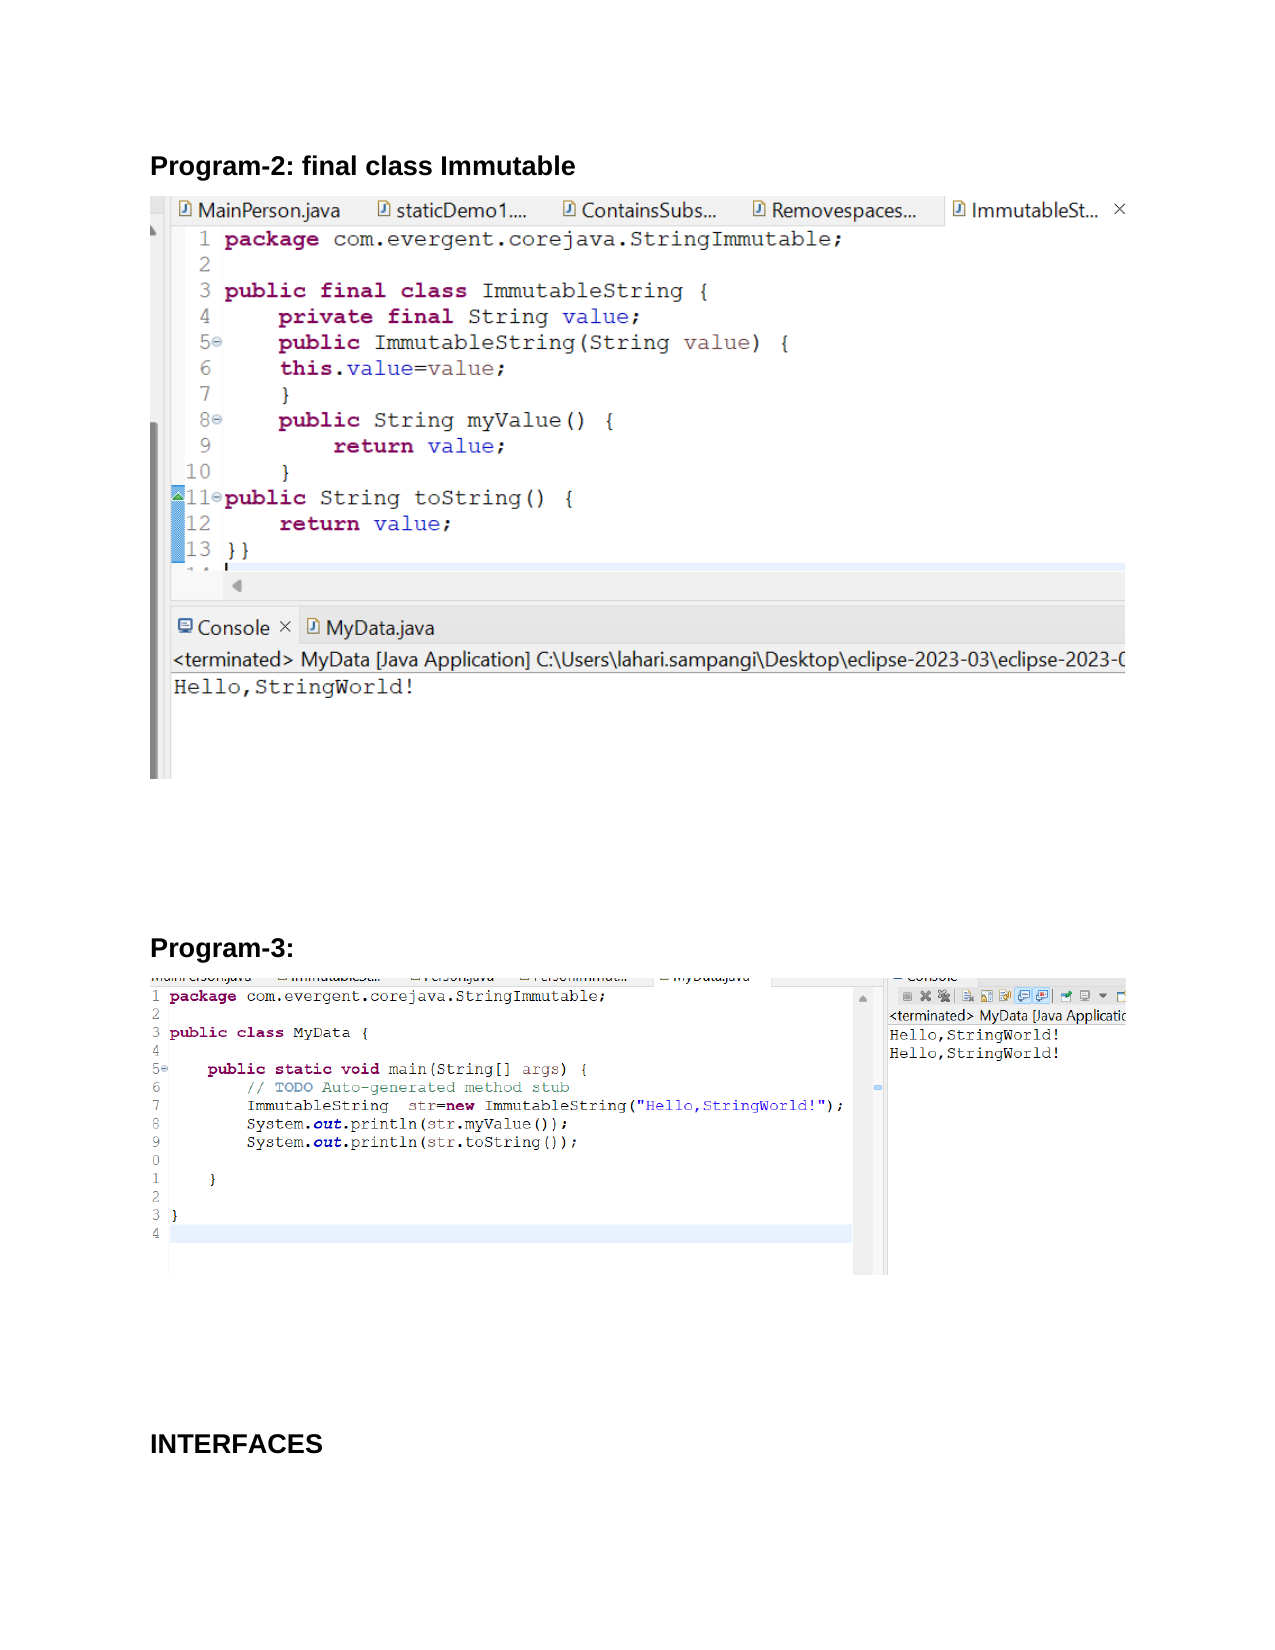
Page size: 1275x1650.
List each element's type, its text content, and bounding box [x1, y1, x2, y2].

text INTERFACES [150, 1428, 1125, 1459]
text Program-2: final class Immutable [150, 150, 1125, 181]
picture [150, 196, 1125, 779]
text Program-3: [150, 932, 1125, 963]
picture [150, 978, 1126, 1275]
